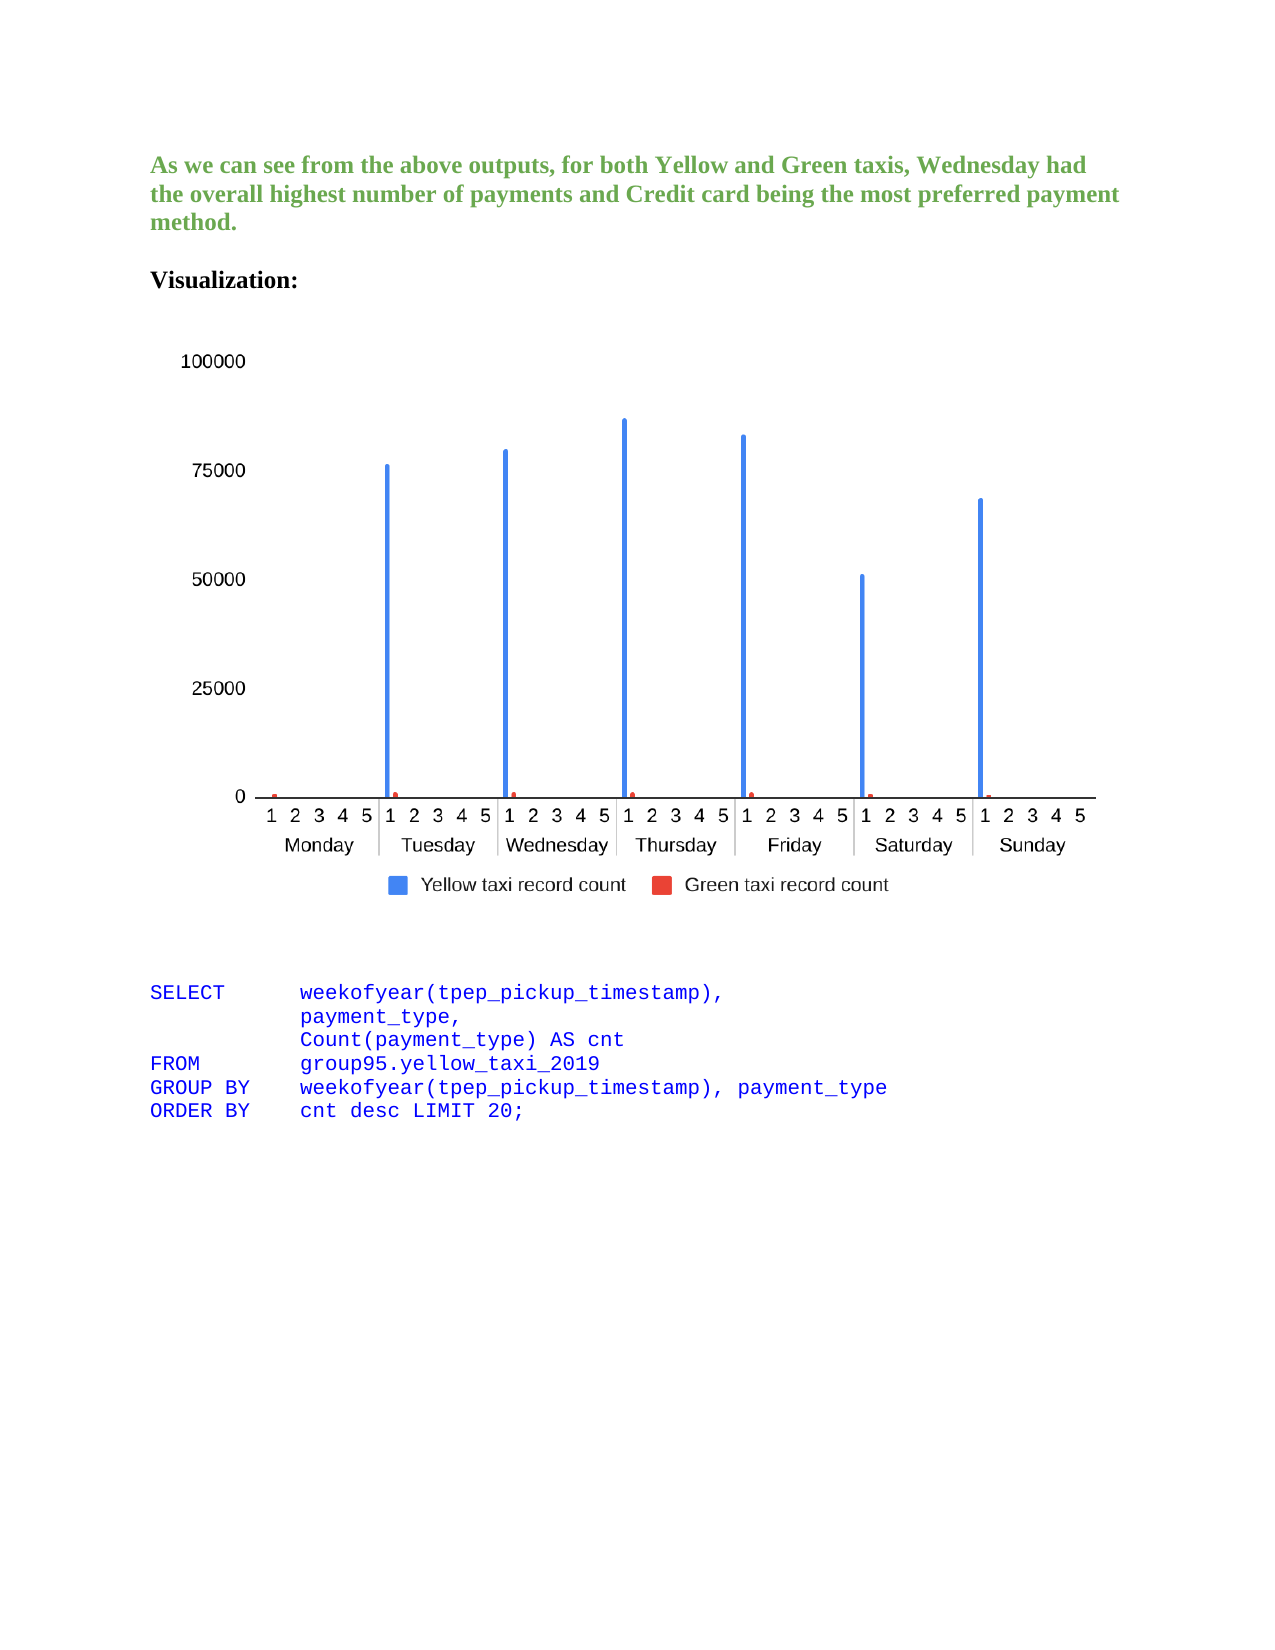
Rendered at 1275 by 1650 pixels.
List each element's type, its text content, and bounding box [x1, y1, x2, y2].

text ORDER BY cnt desc LIMIT 20; [150, 1100, 1125, 1124]
picture [150, 322, 1125, 925]
text FROM group95.yellow_taxi_2019 [150, 1053, 1125, 1077]
text Count(payment_type) AS cnt [150, 1029, 1125, 1053]
text payment_type, [150, 1006, 1125, 1029]
text Visualization: [150, 265, 1125, 294]
text GROUP BY weekofyear(tpep_pickup_timestamp), payment_type [150, 1077, 1125, 1100]
text As we can see from the above outputs, for both Yellow and Green taxis, Wednesday had the overall highest number of payments and Credit card being the most preferred payment method. [150, 150, 1125, 236]
text SELECT weekofyear(tpep_pickup_timestamp), [150, 982, 1125, 1006]
